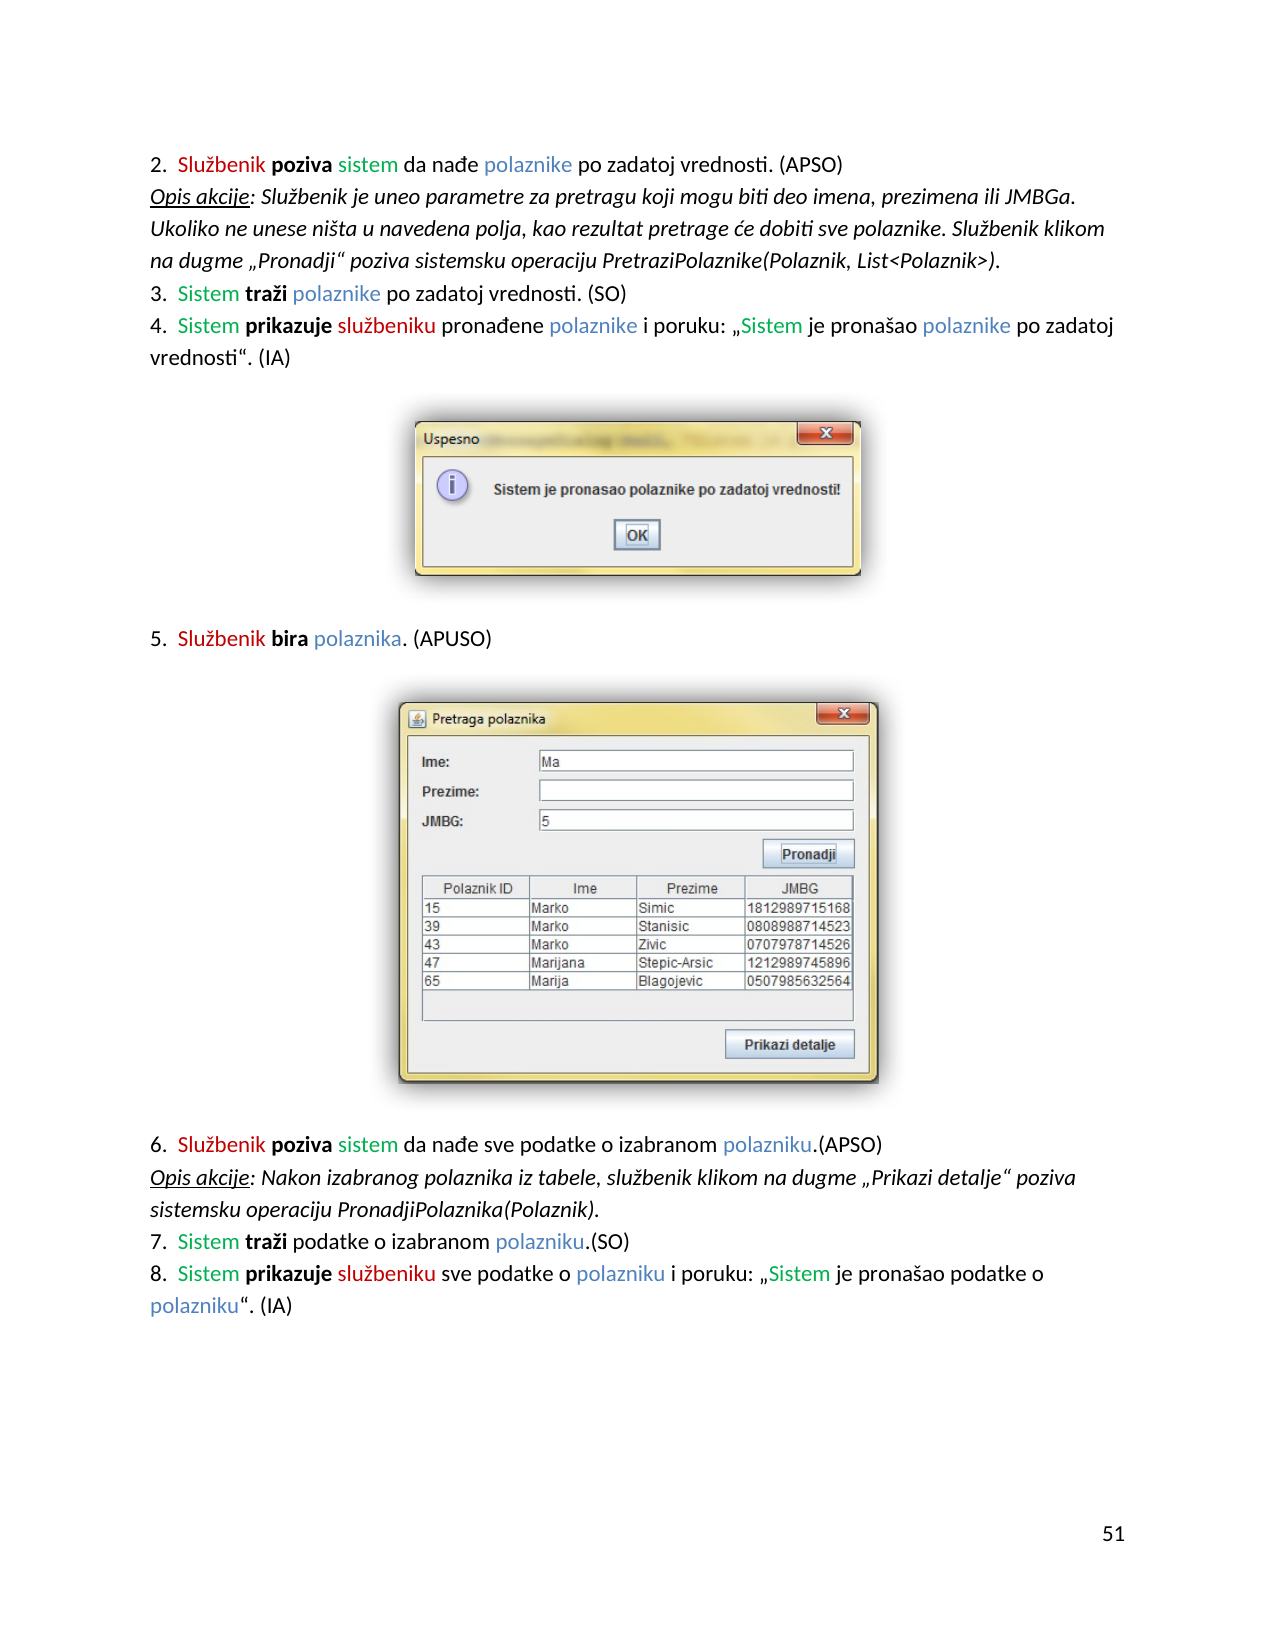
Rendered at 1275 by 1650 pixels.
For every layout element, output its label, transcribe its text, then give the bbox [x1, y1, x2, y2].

picture [398, 702, 879, 1084]
text 5. Službenik bira polaznika. (APUSO) [150, 624, 1125, 652]
text 2. Službenik poziva sistem da nađe polaznike po zadatoj vrednosti. (APSO) Opis akcije: Službenik je uneo parametre za pretragu koji mogu biti deo imena, prezimena ili JMBGa. Ukoliko ne unese ništa u navedena polja, kao rezultat pretrage će dobiti sve polaznike. Službenik klikom na dugme „Pronadji“ poziva sistemsku operaciju PretraziPolaznike(Polaznik, List<Polaznik>). 3. Sistem traži polaznike po zadatoj vrednosti. (SO) 4. Sistem prikazuje službeniku pronađene polaznike i poruku: „Sistem je pronašao polaznike po zadatoj vrednosti“. (IA) [150, 150, 1125, 371]
picture [415, 421, 861, 576]
text 6. Službenik poziva sistem da nađe sve podatke o izabranom polazniku.(APSO) Opis akcije: Nakon izabranog polaznika iz tabele, službenik klikom na dugme „Prikazi detalje“ poziva sistemsku operaciju PronadjiPolaznika(Polaznik). 7. Sistem traži podatke o izabranom polazniku.(SO) 8. Sistem prikazuje službeniku sve podatke o polazniku i poruku: „Sistem je pronašao podatke o polazniku“. (IA) [150, 1131, 1125, 1319]
